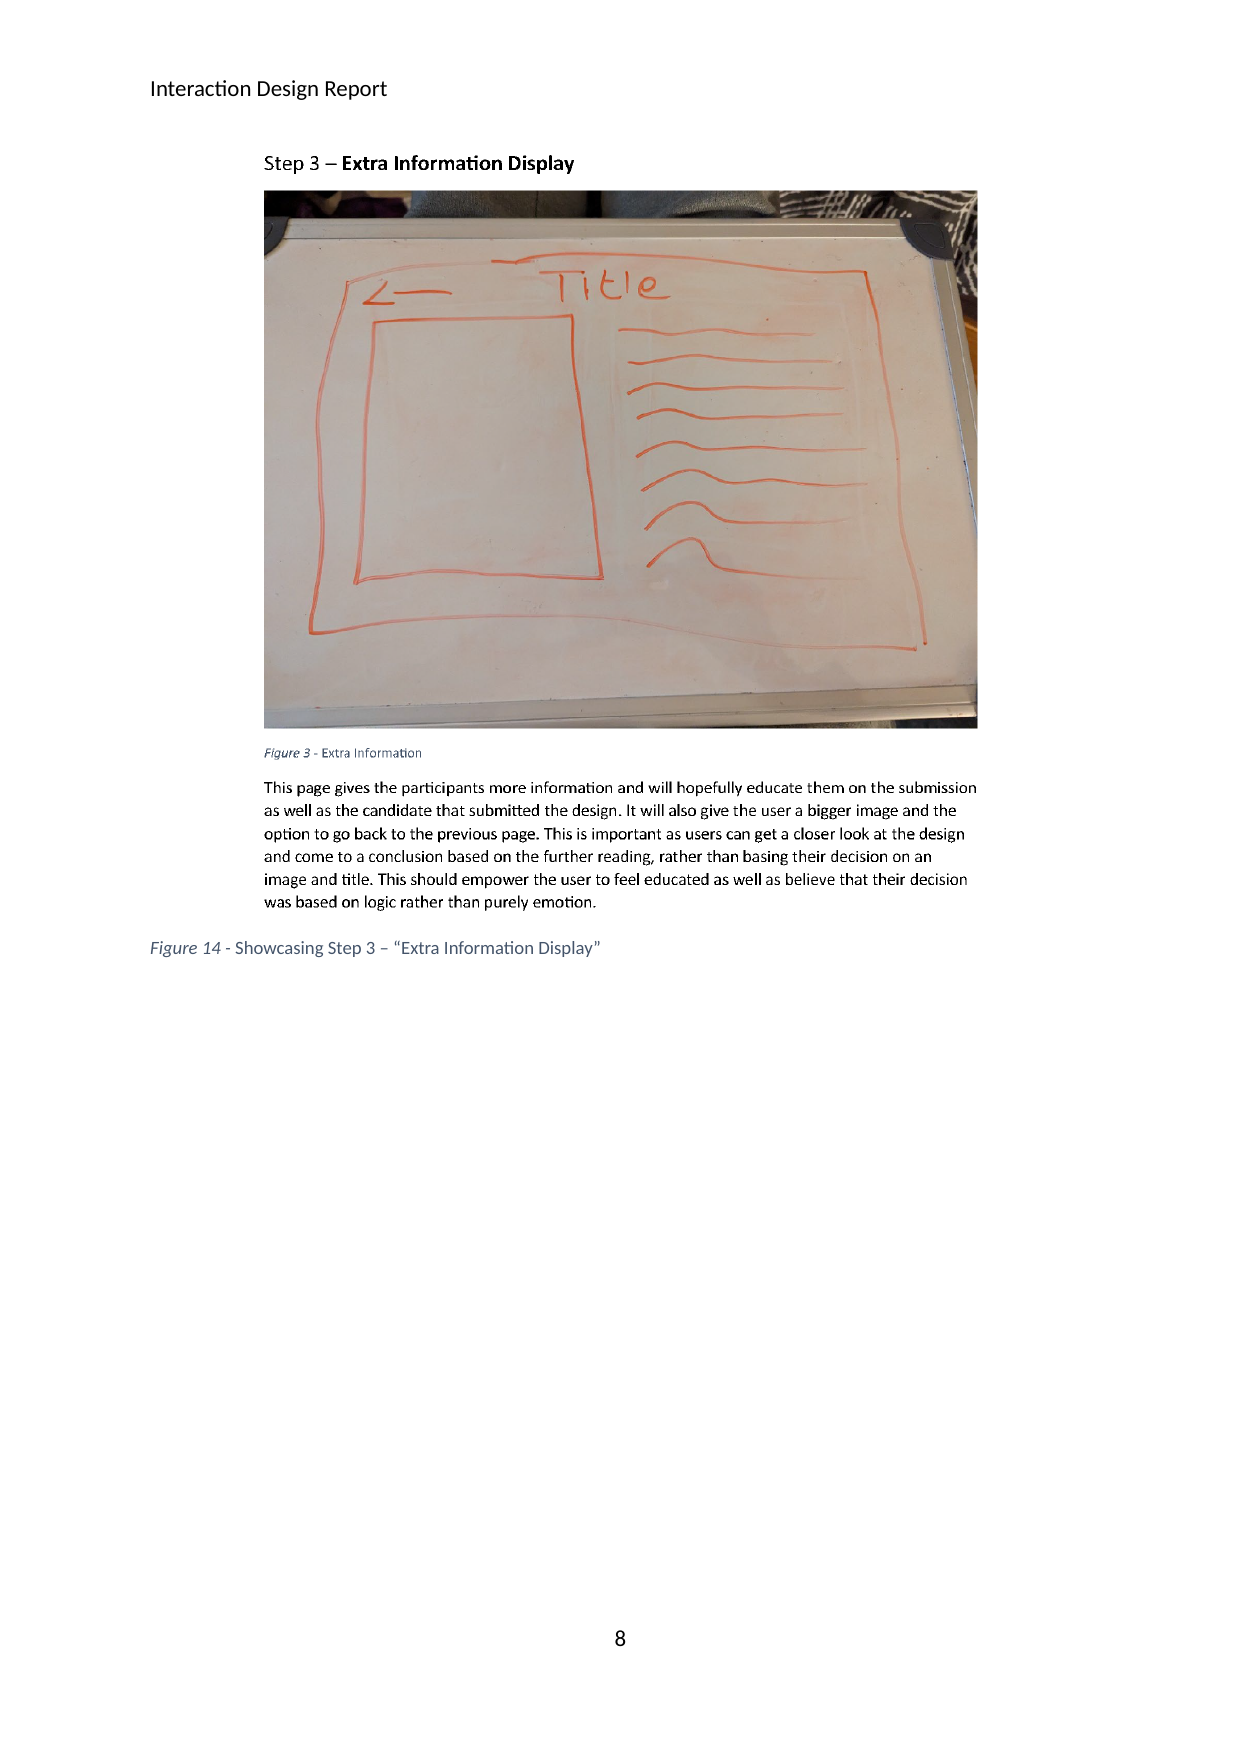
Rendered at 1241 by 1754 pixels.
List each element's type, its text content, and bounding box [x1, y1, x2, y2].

text Figure 14 - Showcasing Step 3 – “Extra Information Display” [150, 936, 1090, 959]
picture [150, 150, 1091, 918]
